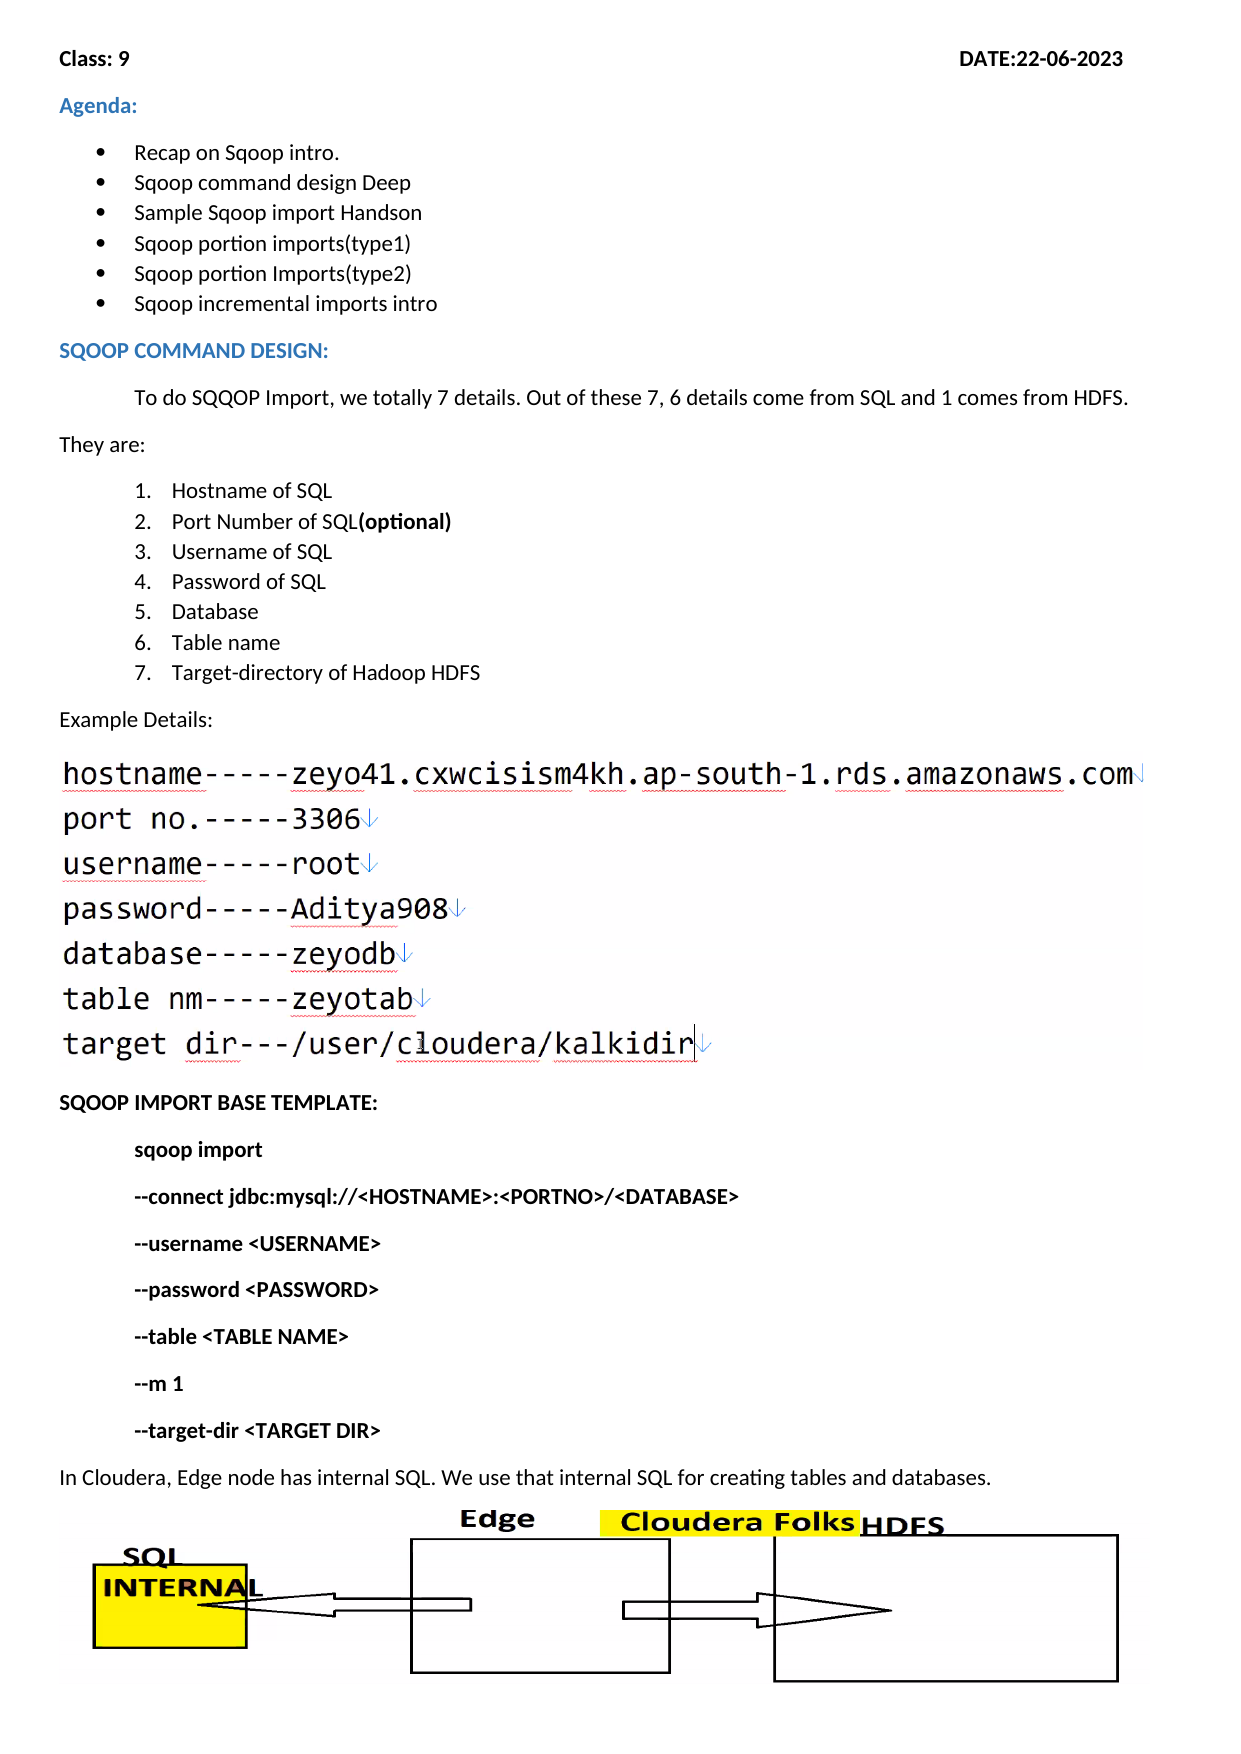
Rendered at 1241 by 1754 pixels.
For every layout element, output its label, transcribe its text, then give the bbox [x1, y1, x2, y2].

list Sqoop portion Imports(type2) [97, 259, 1196, 287]
text SQOOP IMPORT BASE TEMPLATE: [59, 1088, 1196, 1116]
text --username <USERNAME> [134, 1229, 1196, 1257]
list Port Number of SQL(optional) [134, 507, 1196, 535]
list Sqoop incremental imports intro [97, 289, 1196, 317]
text They are: [59, 430, 1196, 458]
text Agenda: [59, 91, 1196, 119]
list Table name [134, 628, 1196, 656]
text --target-dir <TARGET DIR> [134, 1416, 1196, 1444]
picture [59, 1510, 1150, 1684]
text In Cloudera, Edge node has internal SQL. We use that internal SQL for creating tables and databases. [59, 1463, 1196, 1491]
text --connect jdbc:mysql://<HOSTNAME>:<PORTNO>/<DATABASE> [134, 1182, 1196, 1210]
list Hostname of SQL [134, 477, 1196, 505]
text sqoop import [134, 1135, 1196, 1163]
list Sqoop portion imports(type1) [97, 229, 1196, 257]
text Example Details: [59, 705, 1196, 733]
picture [59, 751, 1144, 1070]
text --table <TABLE NAME> [134, 1322, 1196, 1351]
list Target-directory of Hadoop HDFS [134, 658, 1196, 686]
text Class: 9 DATE:22-06-2023 [59, 44, 1196, 72]
text SQOOP COMMAND DESIGN: [59, 336, 1196, 364]
list Password of SQL [134, 567, 1196, 595]
list Recap on Sqoop intro. [97, 138, 1196, 166]
text --password <PASSWORD> [134, 1276, 1196, 1304]
list Database [134, 597, 1196, 626]
text To do SQQOP Import, we totally 7 details. Out of these 7, 6 details come from SQL and 1 comes from HDFS. [59, 383, 1196, 411]
list Sample Sqoop import Handson [97, 198, 1196, 227]
list Username of SQL [134, 537, 1196, 565]
text --m 1 [134, 1369, 1196, 1397]
list Sqoop command design Deep [97, 168, 1196, 196]
